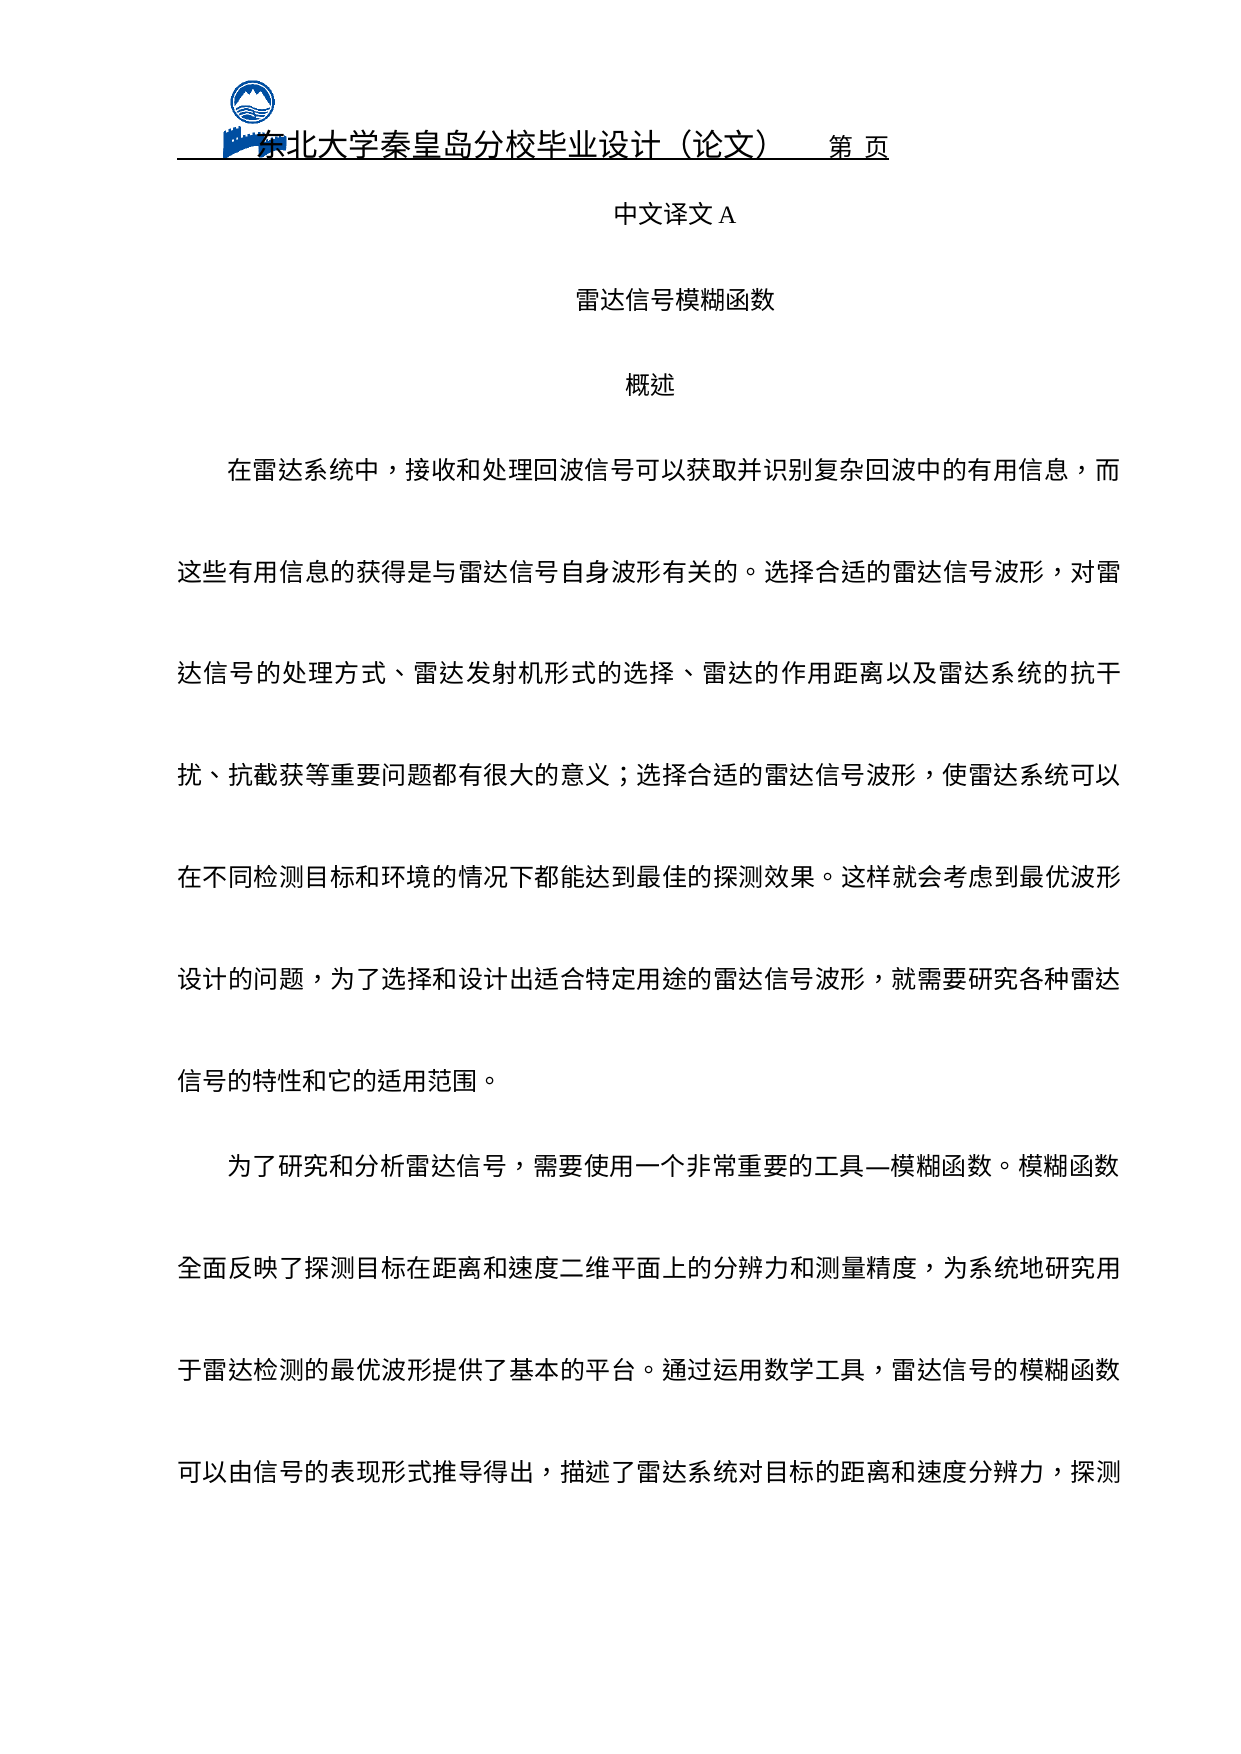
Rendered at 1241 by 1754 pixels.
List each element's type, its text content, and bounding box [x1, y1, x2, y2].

text 概述 [177, 351, 1122, 418]
picture [214, 79, 292, 158]
text 中文译文A [177, 178, 1122, 246]
text 在雷达系统中，接收和处理回波信号可以获取并识别复杂回波中的有用信息，而这些有用信息的获得是与雷达信号自身波形有关的。选择合适的雷达信号波形，对雷达信号的处理方式、雷达发射机形式的选择、雷达的作用距离以及雷达系统的抗干扰、抗截获等重要问题都有很大的意义；选择合适的雷达信号波形，使雷达系统可以在不同检测目标和环境的情况下都能达到最佳的探测效果。这样就会考虑到最优波形设计的问题，为了选择和设计出适合特定用途的雷达信号波形，就需要研究各种雷达信号的特性和它的适用范围。 [177, 436, 1122, 1115]
text 雷达信号模糊函数 [177, 264, 1122, 332]
